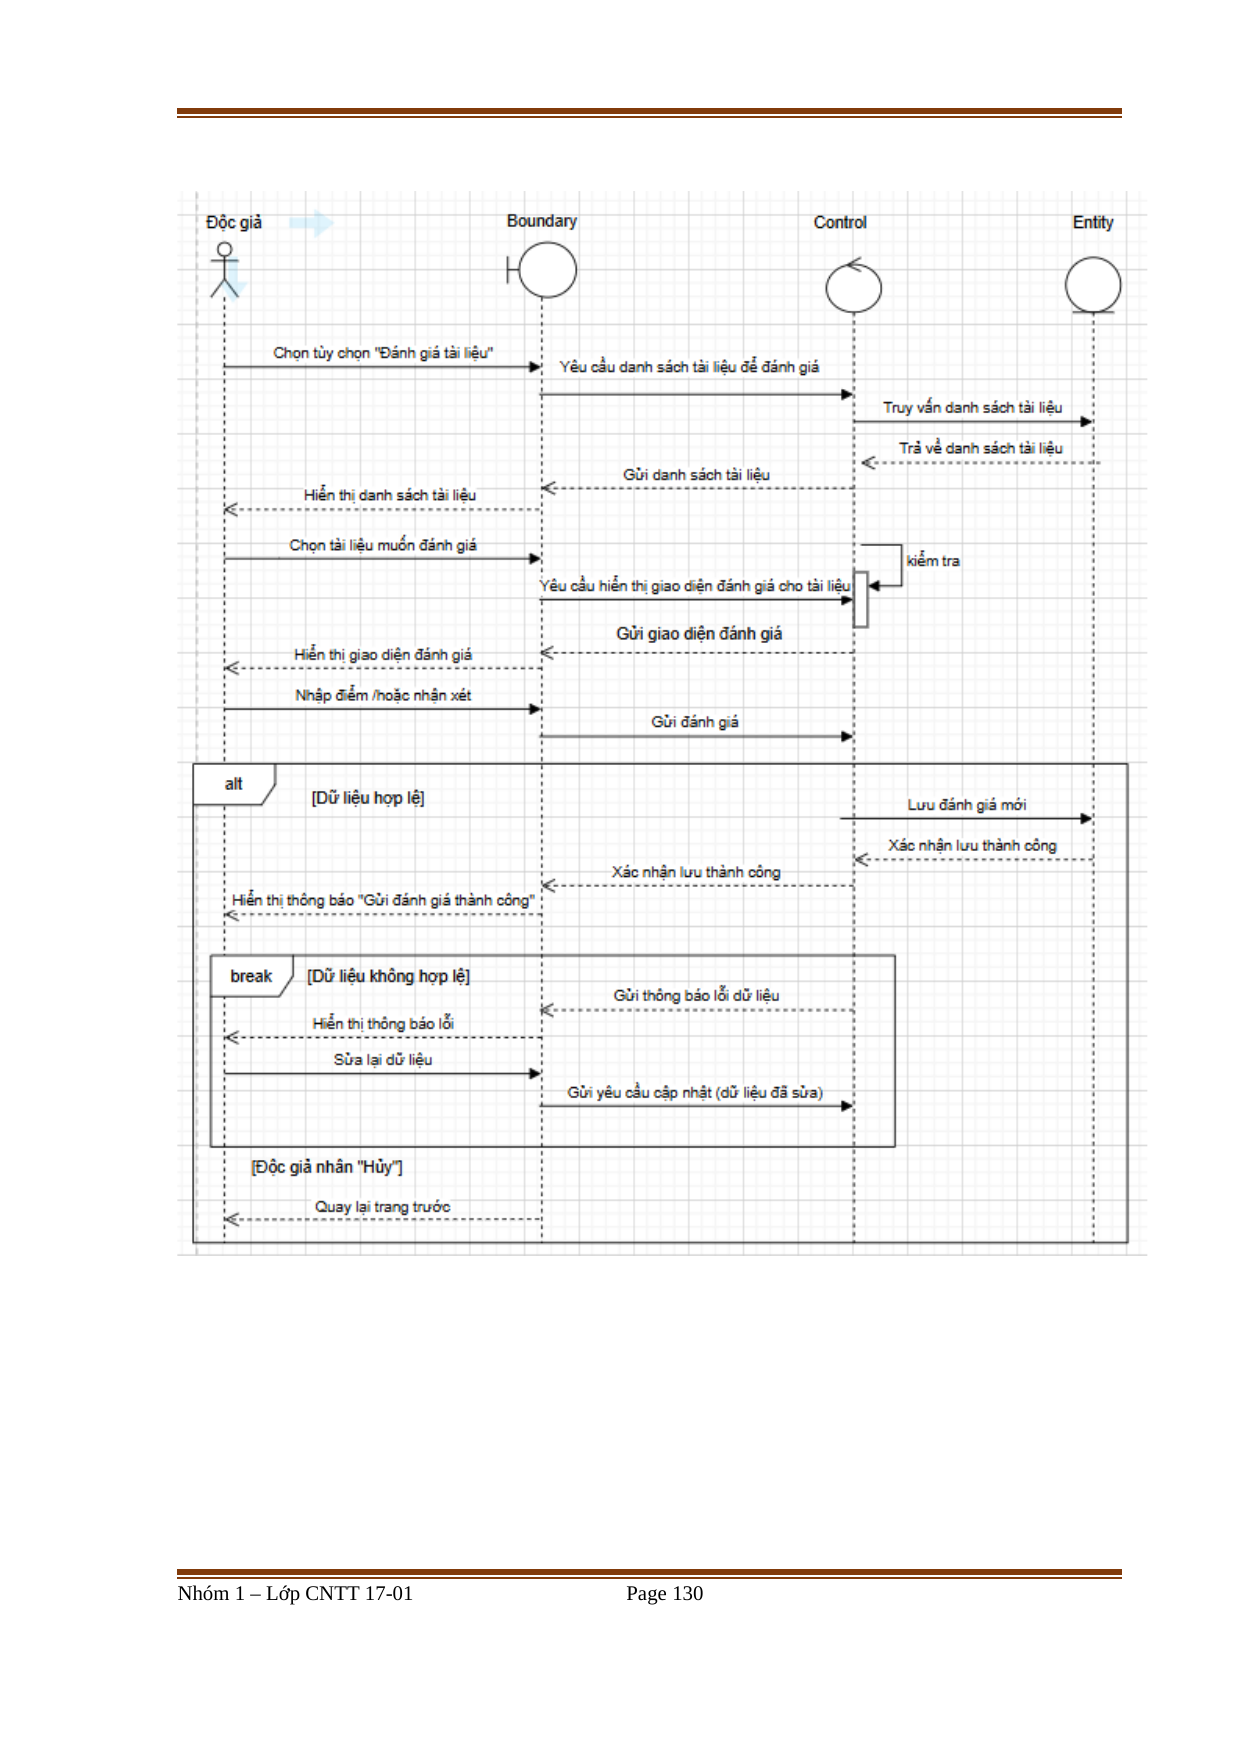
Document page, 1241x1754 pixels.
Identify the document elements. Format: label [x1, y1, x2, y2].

picture [177, 191, 1148, 1256]
